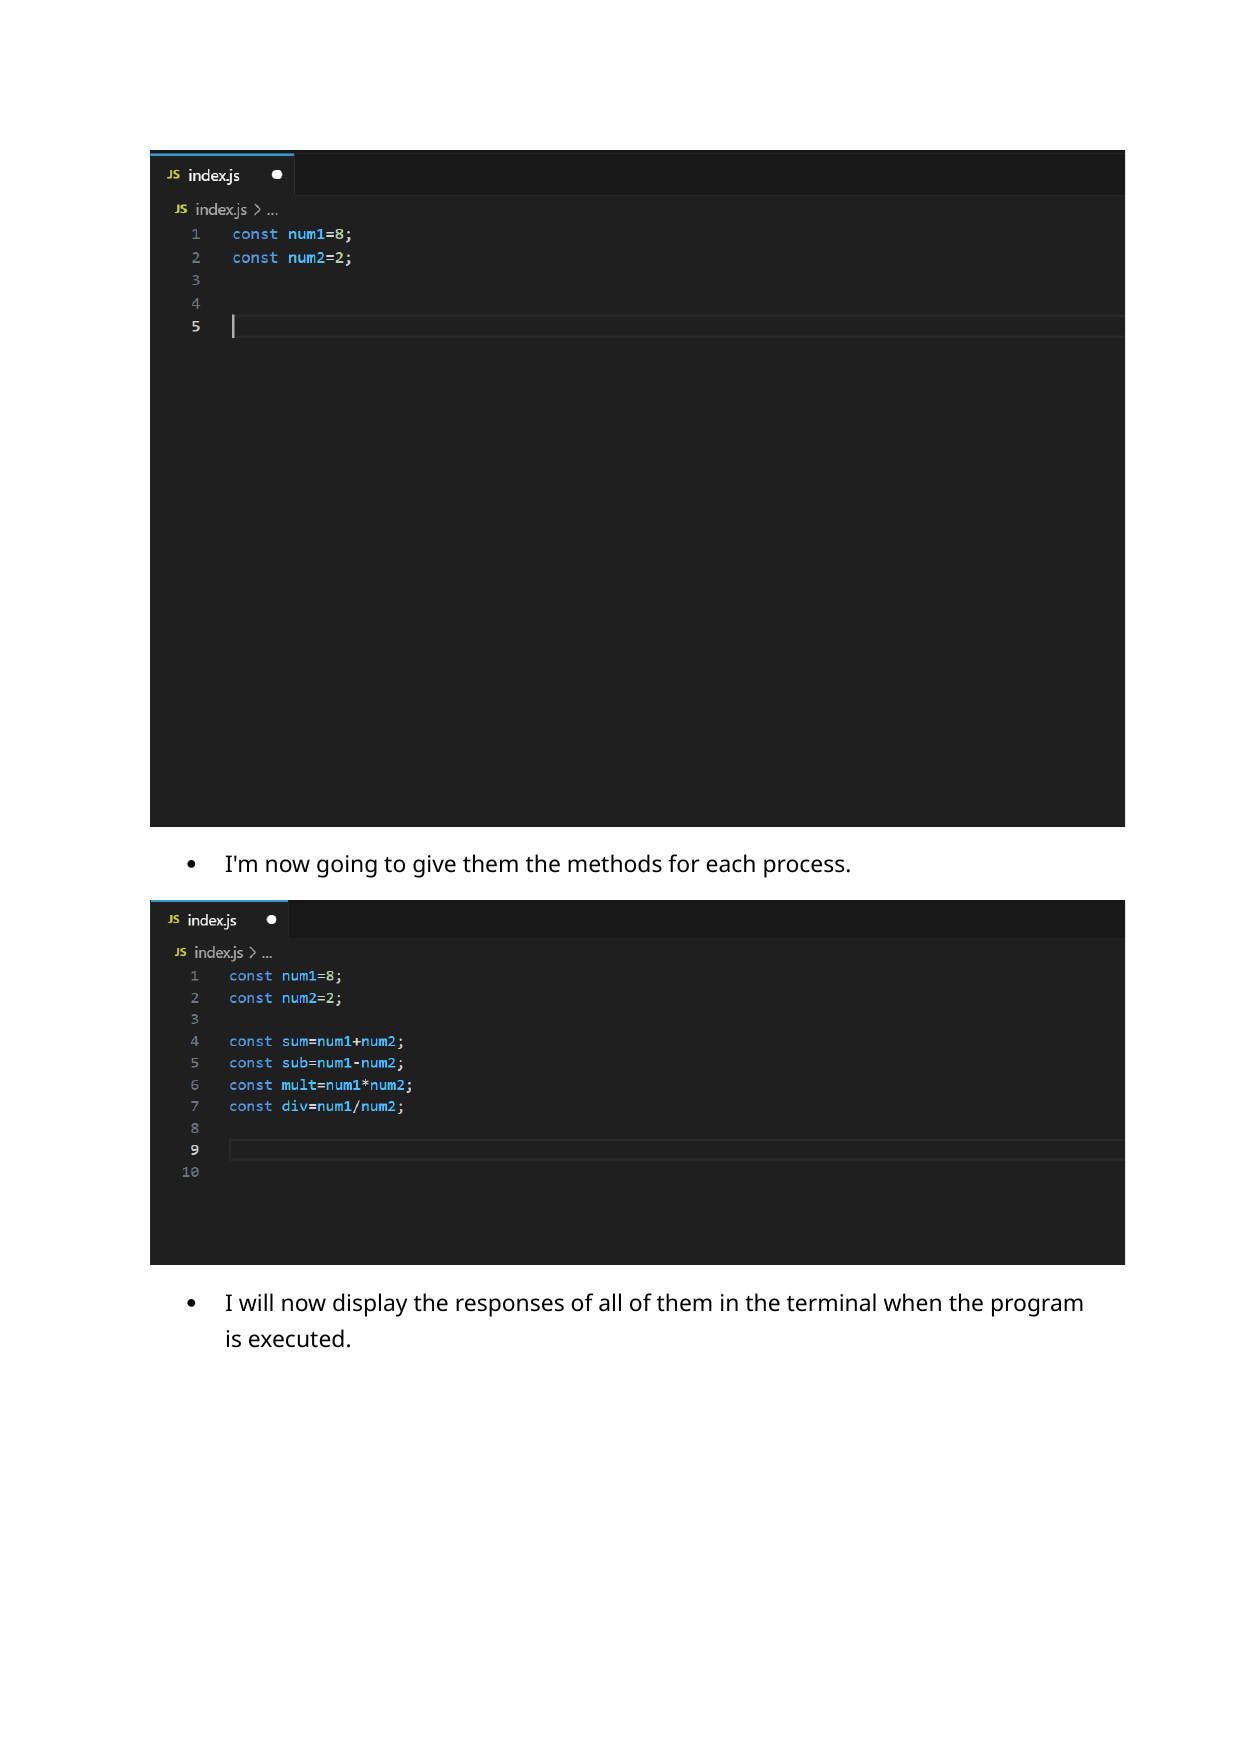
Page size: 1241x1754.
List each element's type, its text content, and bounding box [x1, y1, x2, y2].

picture [150, 150, 1125, 827]
list I'm now going to give them the methods for each process. [187, 848, 1090, 879]
picture [150, 900, 1125, 1265]
list I will now display the responses of all of them in the terminal when the program is executed. [187, 1287, 1090, 1354]
